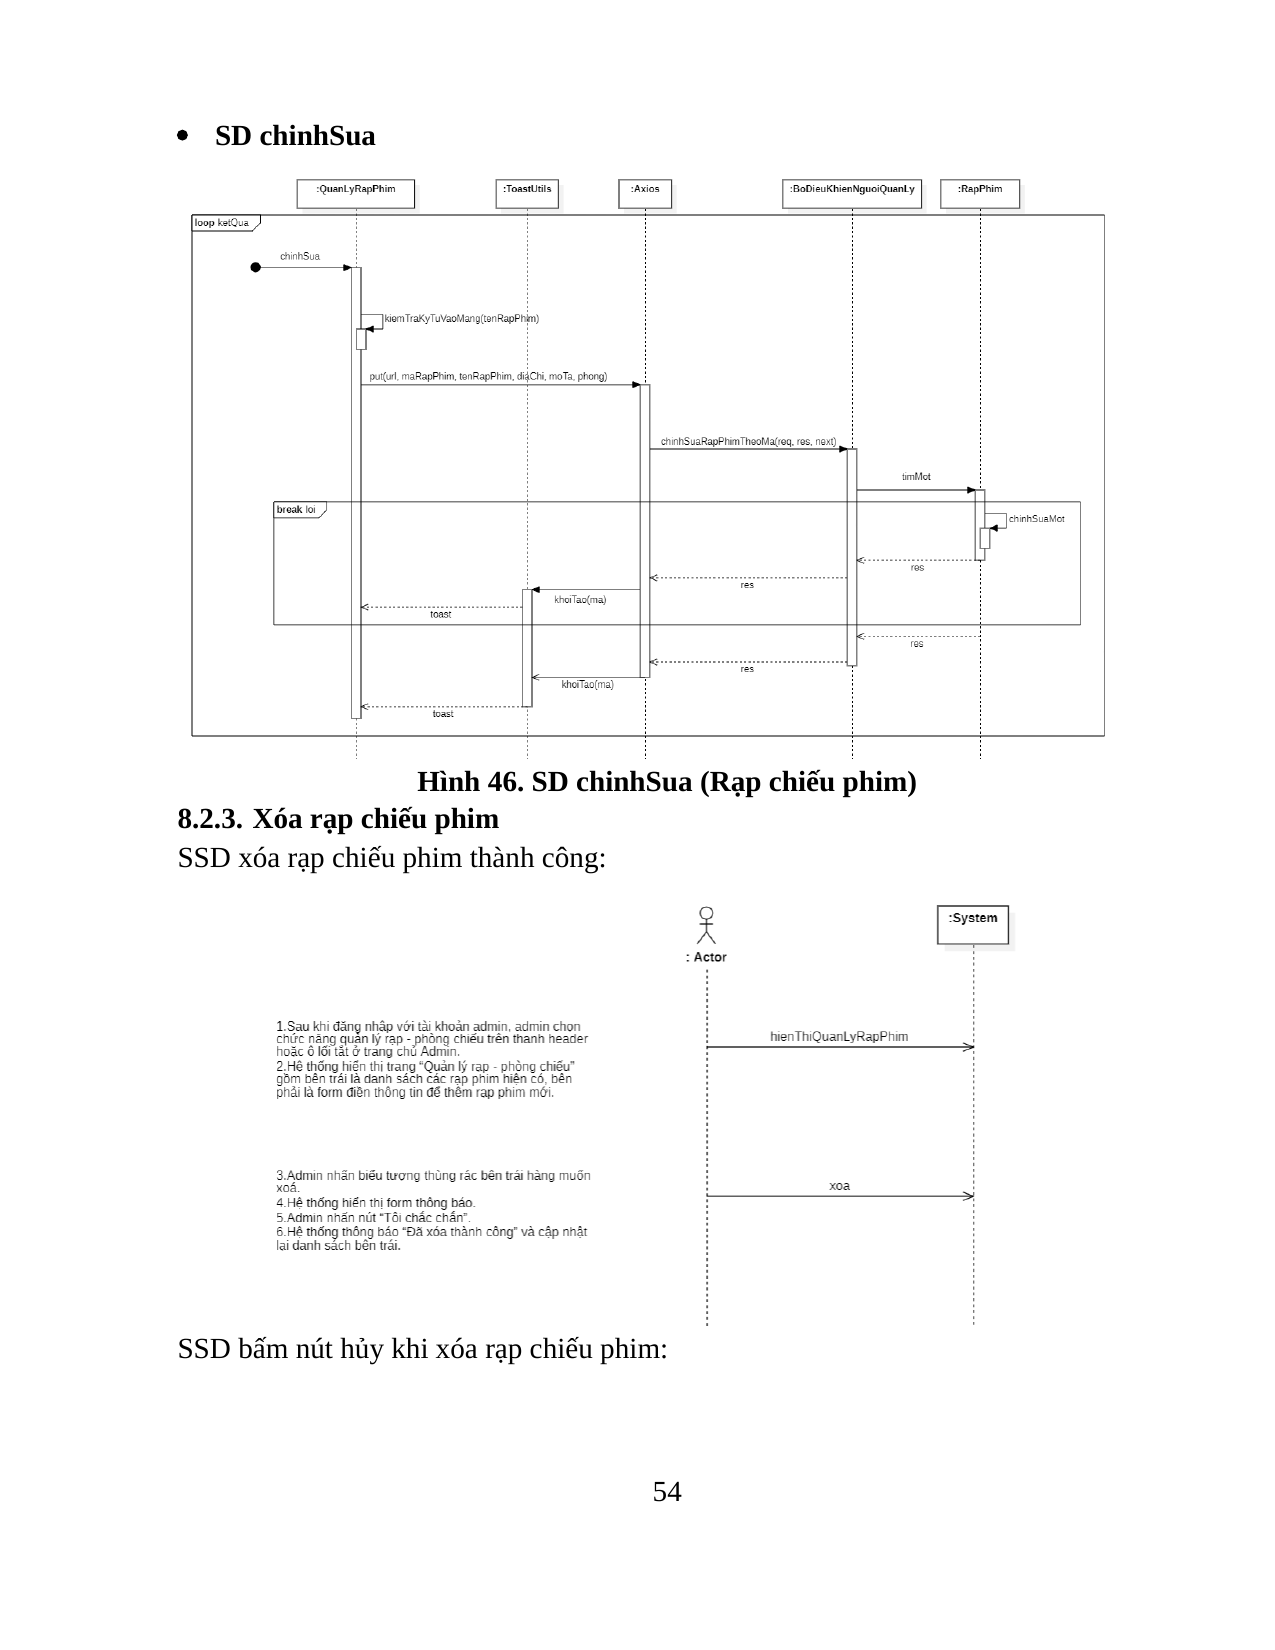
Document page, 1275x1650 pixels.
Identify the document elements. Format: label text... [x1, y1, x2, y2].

picture [234, 878, 1100, 1327]
text Hình 46. SD chinhSua (Rạp chiếu phim) [177, 764, 1157, 797]
text SSD bấm nút hủy khi xóa rạp chiếu phim: [177, 1331, 1157, 1365]
list SD chinhSua [177, 118, 1157, 152]
picture [177, 156, 1151, 759]
text SSD xóa rạp chiếu phim thành công: [177, 840, 1157, 874]
subtitle Xóa rạp chiếu phim [177, 802, 1157, 835]
